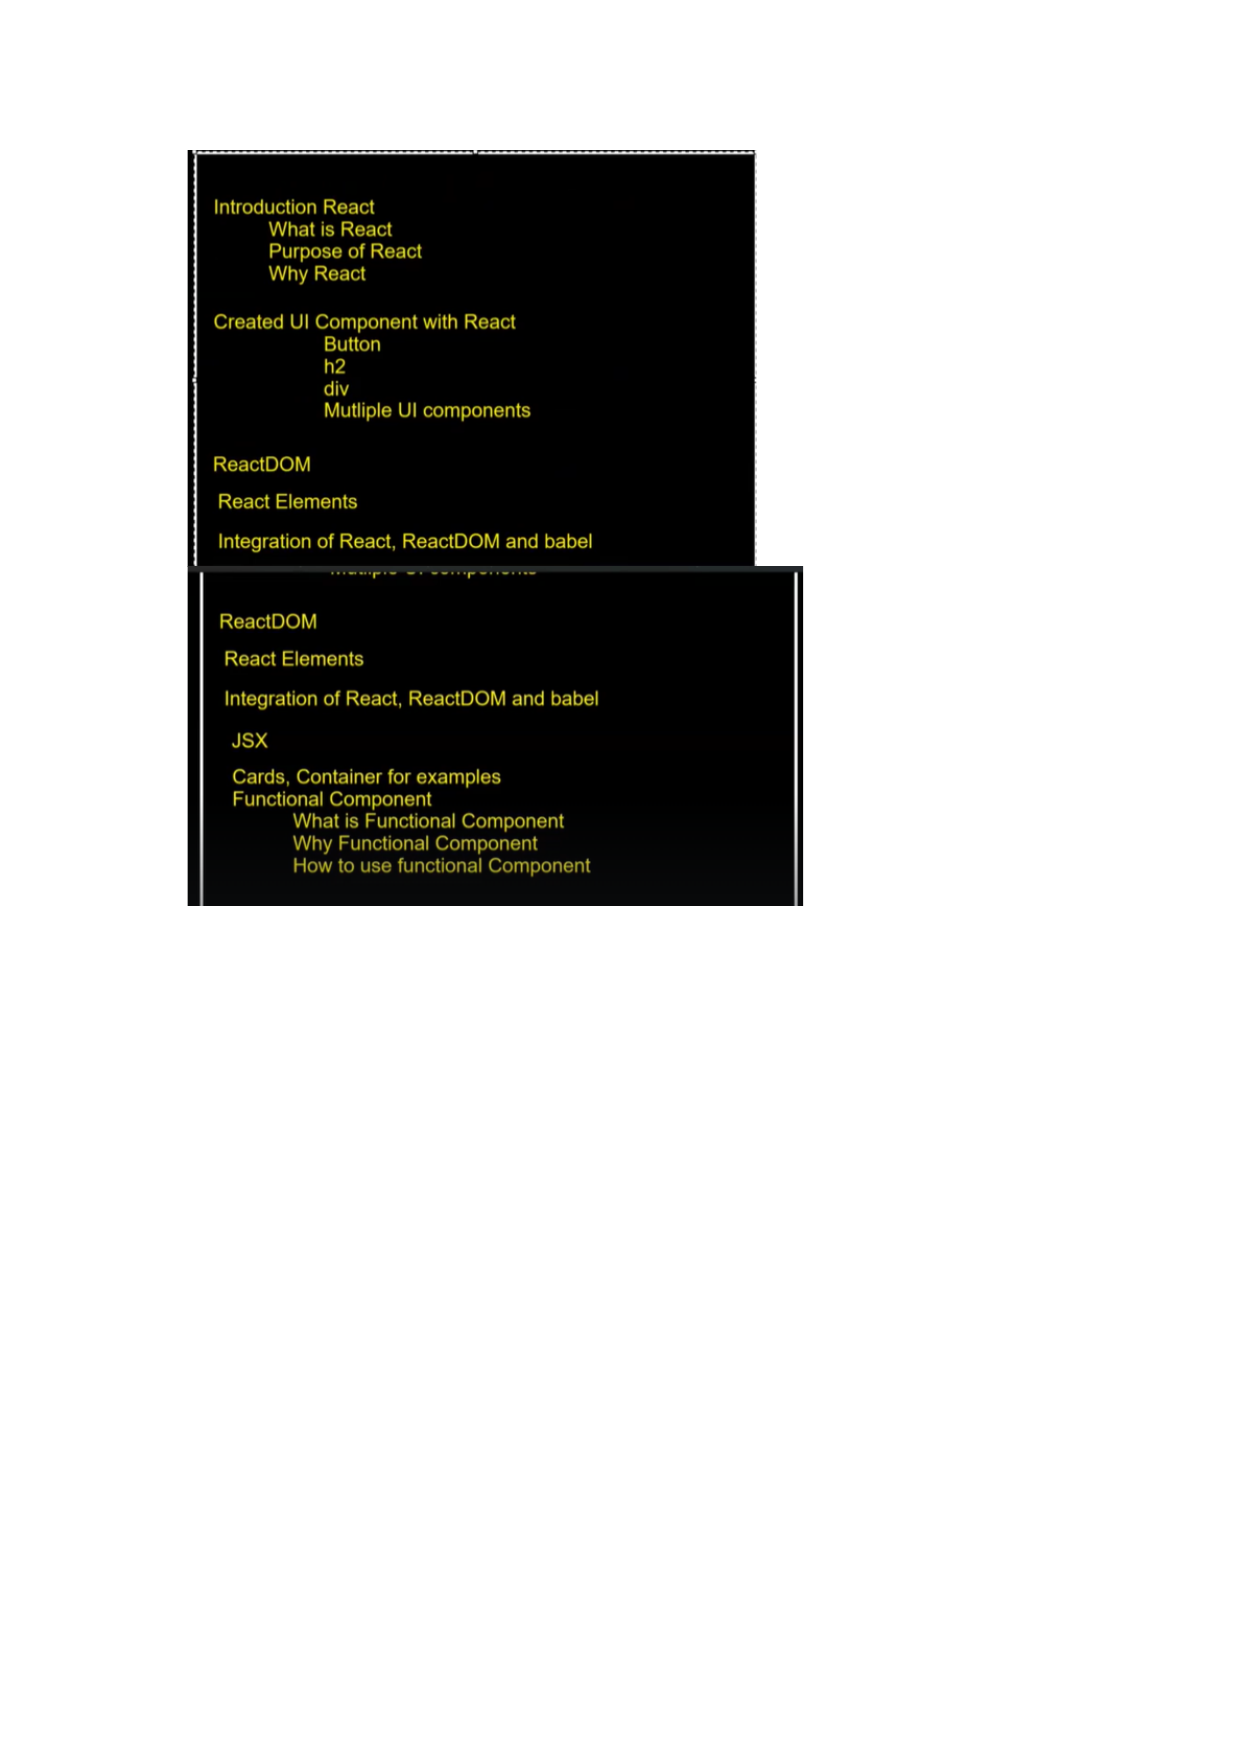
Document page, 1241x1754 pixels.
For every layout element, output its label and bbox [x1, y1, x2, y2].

picture [187, 150, 804, 906]
